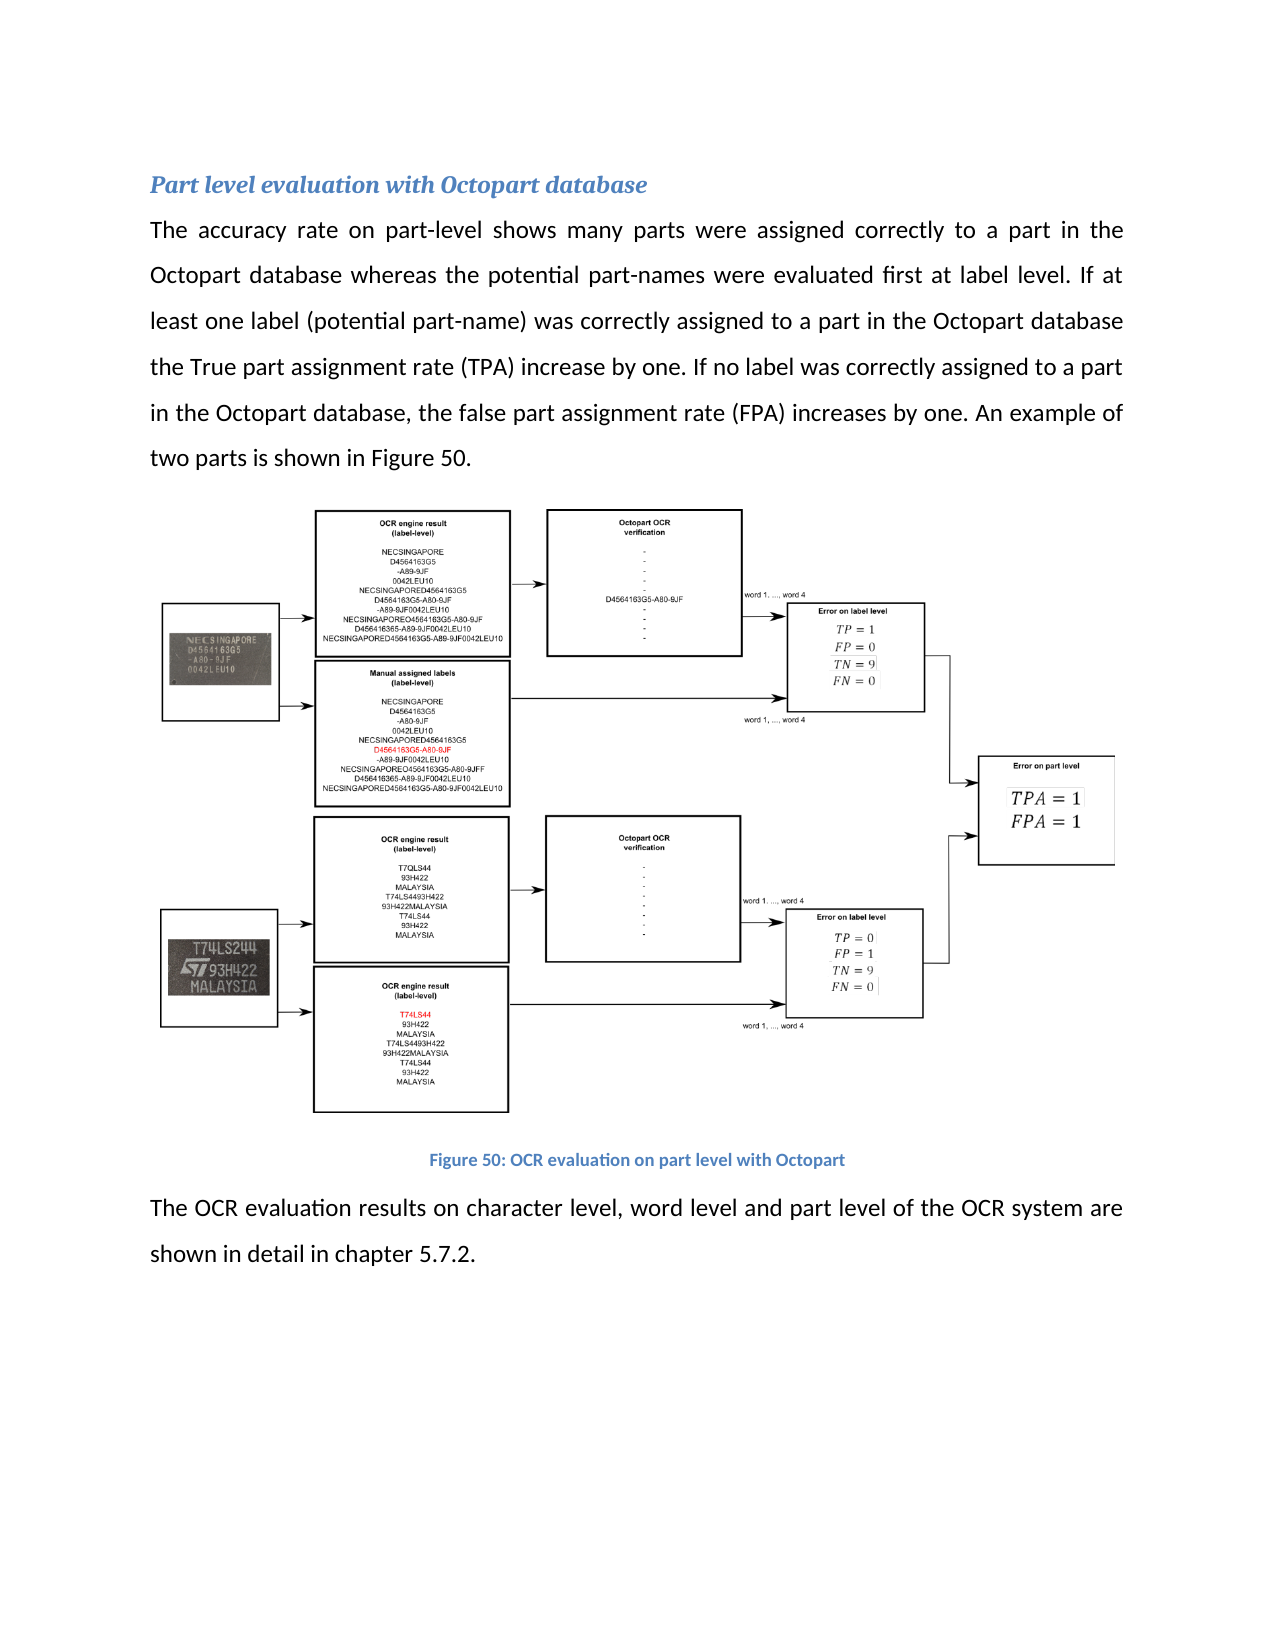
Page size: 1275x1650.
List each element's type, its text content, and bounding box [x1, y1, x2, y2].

picture [160, 509, 1115, 1113]
text The OCR evaluation results on character level, word level and part level of the OCR system are shown in detail in chapter 5.7.2. [150, 1192, 1125, 1269]
subtitle Part level evaluation with Octopart database [150, 171, 1125, 199]
text The accuracy rate on part-level shows many parts were assigned correctly to a part in the Octopart database whereas the potential part-names were evaluated first at label level. If at least one label (potential part-name) was correctly assigned to a part in the Octopart database the True part assignment rate (TPA) increase by one. If no label was correctly assigned to a part in the Octopart database, the false part assignment rate (FPA) increases by one. An example of two parts is shown in Figure 47. [150, 214, 1125, 473]
